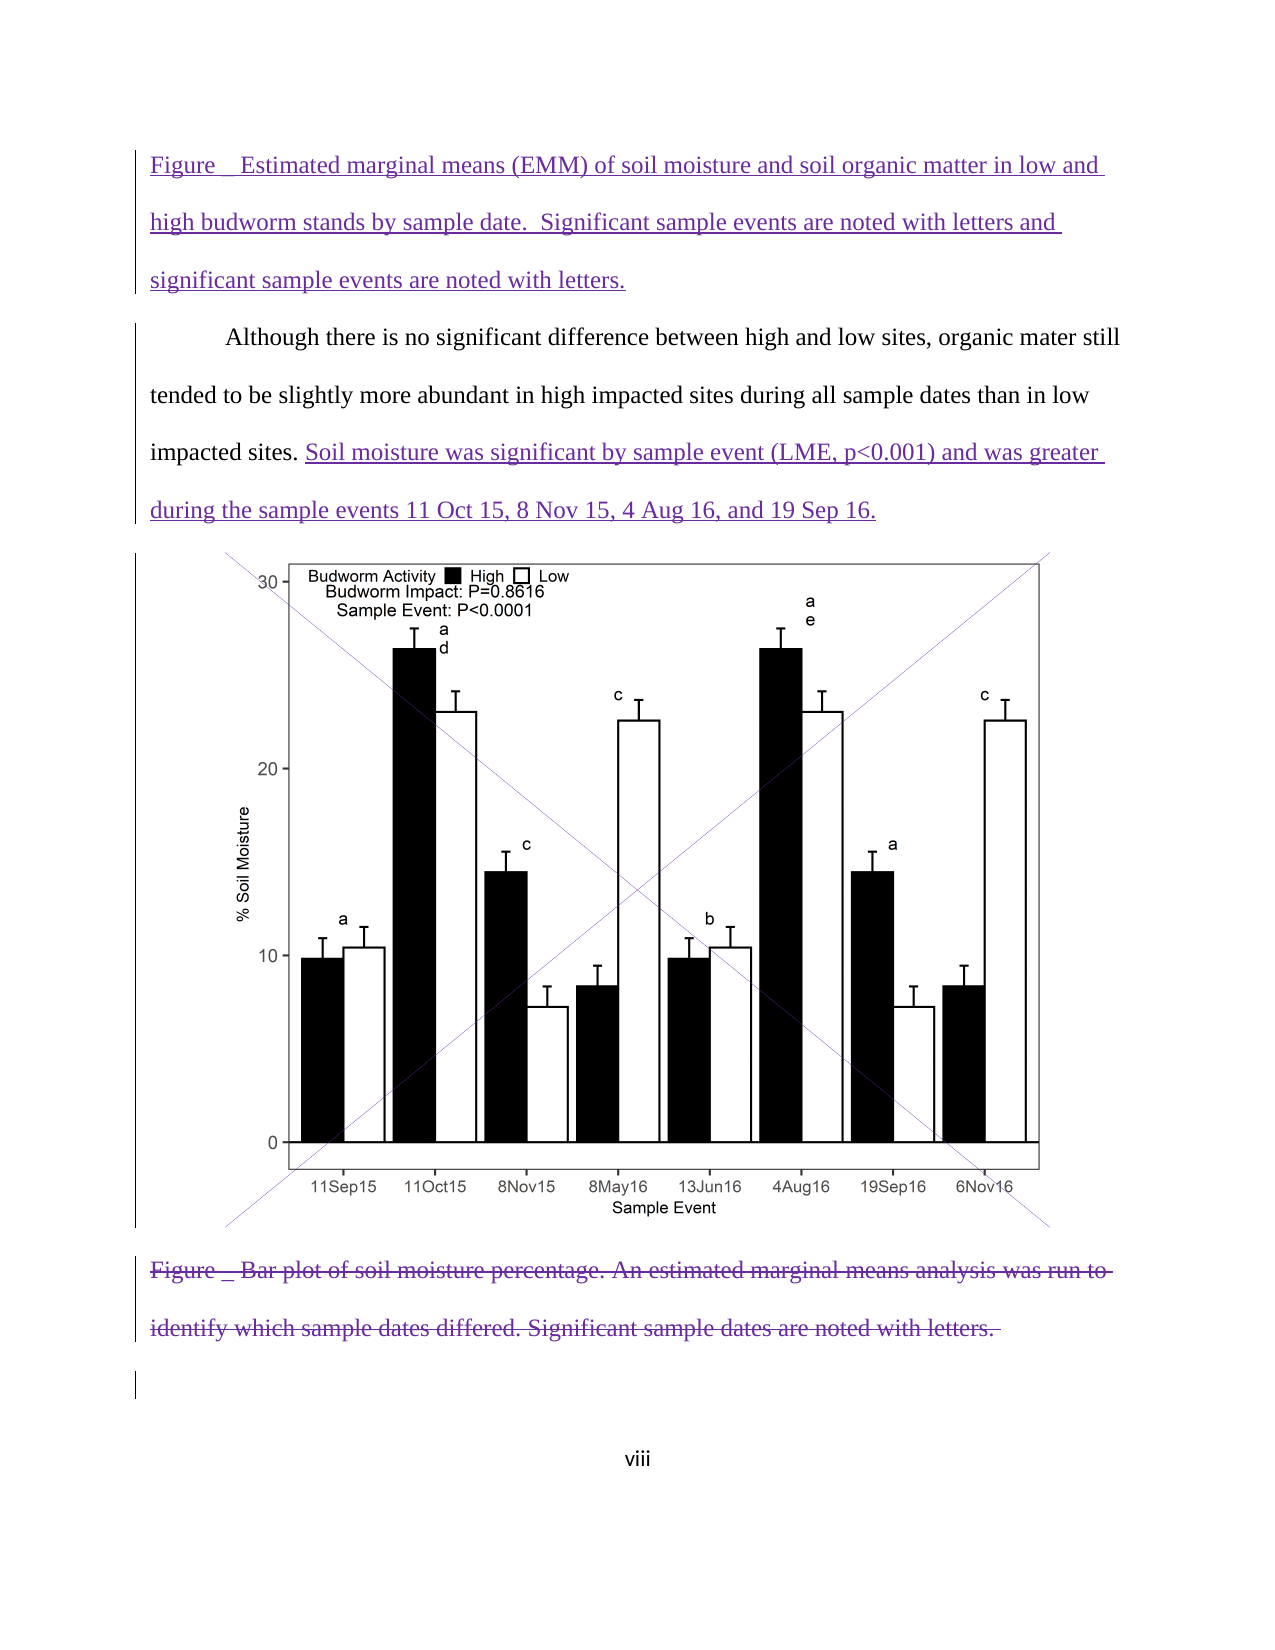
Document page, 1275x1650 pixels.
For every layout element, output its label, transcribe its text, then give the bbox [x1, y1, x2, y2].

text Although there is no significant difference between high and low sites, organic mater still tended to be slightly more abundant in high impacted sites during all sample dates than in low impacted sites. [150, 322, 1125, 524]
picture [226, 552, 1049, 889]
picture [639, 554, 1050, 1226]
picture [226, 891, 1049, 1228]
picture [225, 554, 636, 1226]
